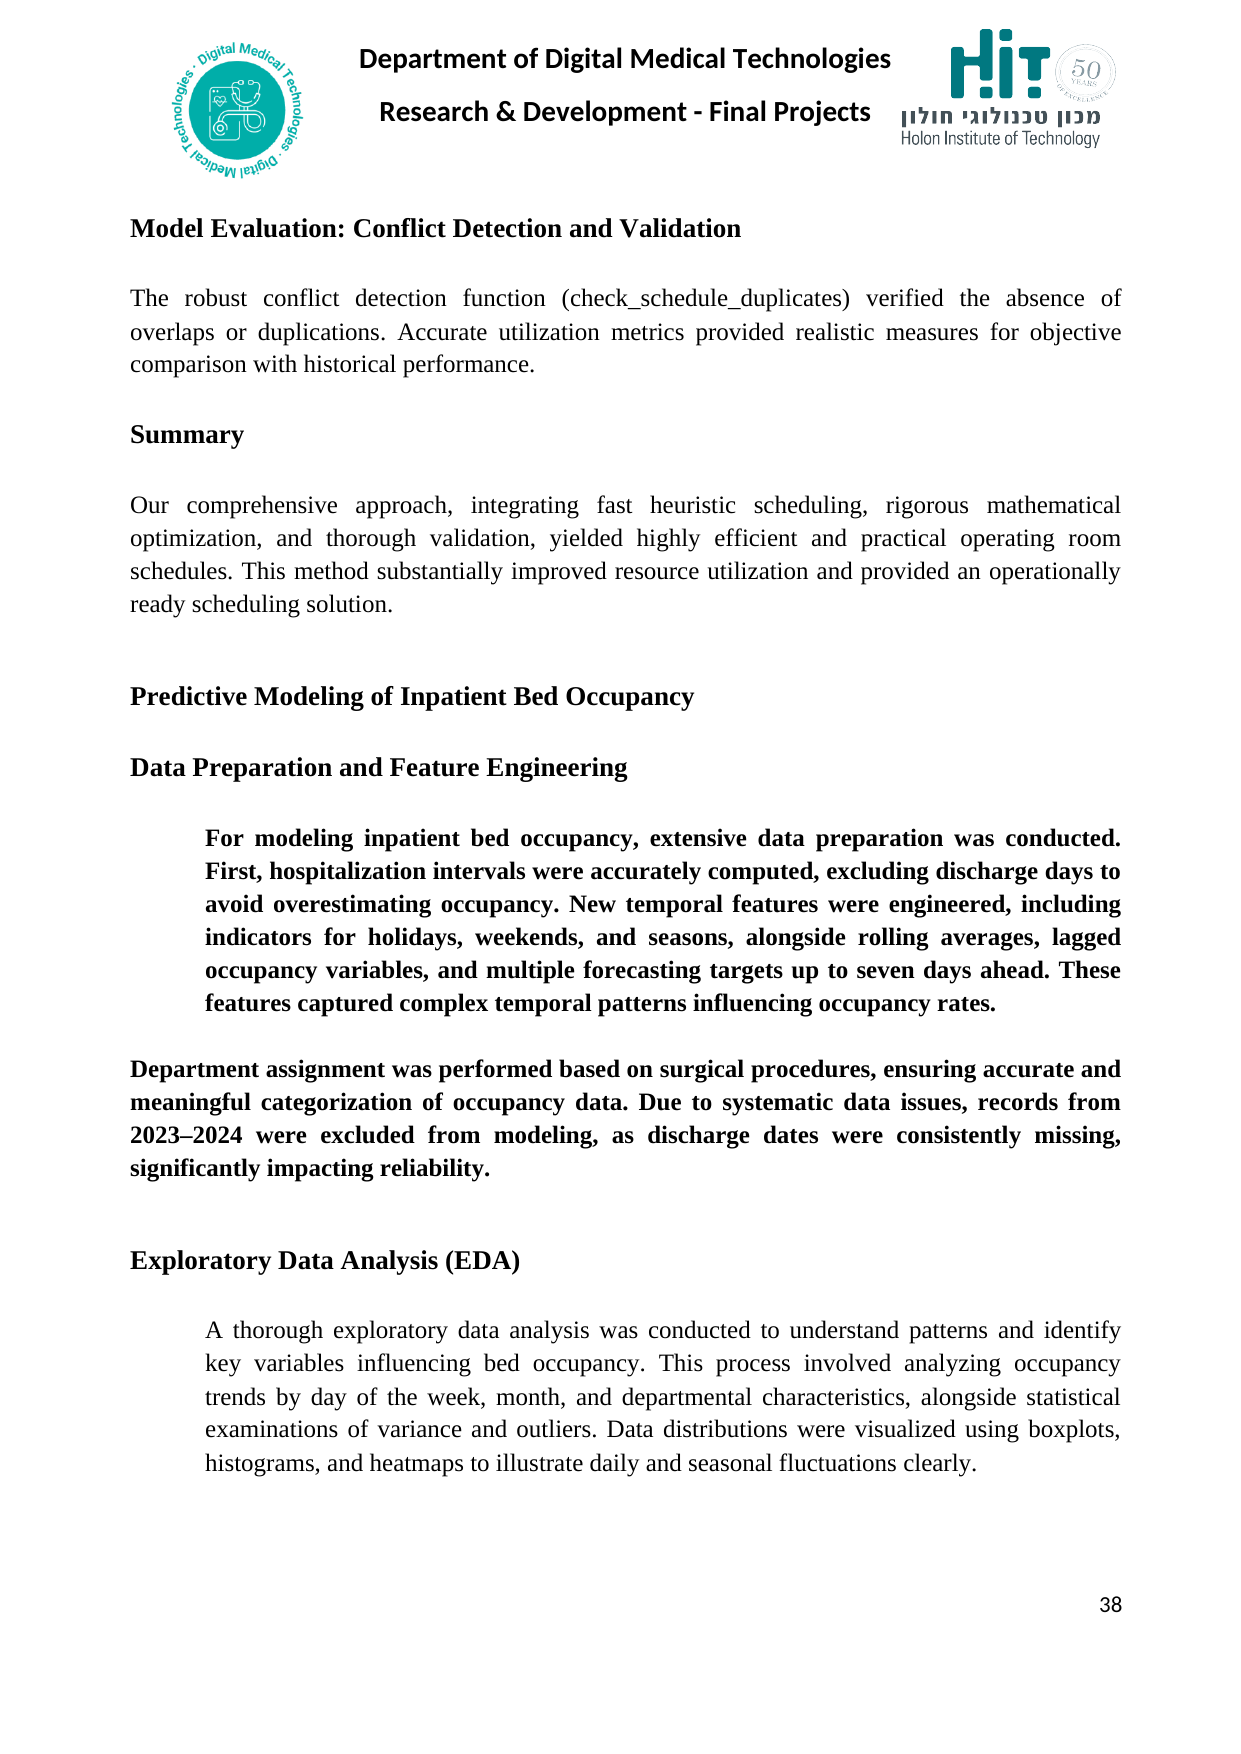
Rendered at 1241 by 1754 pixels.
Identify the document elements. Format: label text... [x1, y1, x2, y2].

text Summary [130, 418, 1122, 449]
text Predictive Modeling of Inpatient Bed Occupancy [130, 680, 1122, 747]
text A thorough exploratory data analysis was conducted to understand patterns and identify key variables influencing bed occupancy. This process involved analyzing occupancy trends by day of the week, month, and departmental characteristics, alongside statistical examinations of variance and outliers. Data distributions were visualized using boxplots, histograms, and heatmaps to illustrate daily and seasonal fluctuations clearly. [205, 1316, 1122, 1476]
text For modeling inpatient bed occupancy, extensive data preparation was conducted. First, hospitalization intervals were accurately computed, excluding discharge days to avoid overestimating occupancy. New temporal features were engineered, including indicators for holidays, weekends, and seasons, alongside rolling averages, lagged occupancy variables, and multiple forecasting targets up to seven days ahead. These features captured complex temporal patterns influencing occupancy rates. [205, 823, 1122, 1017]
text Model Evaluation: Conflict Detection and Validation [130, 212, 1122, 243]
text Department assignment was performed based on surgical procedures, ensuring accurate and meaningful categorization of occupancy data. Due to systematic data issues, records from 2023–2024 were excluded from modeling, as discharge dates were consistently missing, significantly impacting reliability. [130, 1054, 1122, 1182]
text The robust conflict detection function (check_schedule_duplicates) verified the absence of overlaps or duplications. Accurate utilization metrics provided realistic measures for objective comparison with historical performance. [130, 283, 1122, 378]
text Data Preparation and Feature Engineering [130, 751, 1122, 782]
text Our comprehensive approach, integrating fast heuristic scheduling, rigorous mathematical optimization, and thorough validation, yielded highly efficient and practical operating room schedules. This method substantially improved resource utilization and provided an operationally ready scheduling solution. [130, 490, 1122, 618]
picture [897, 26, 1123, 152]
text Exploratory Data Analysis (EDA) [130, 1244, 1122, 1275]
picture [167, 34, 311, 185]
